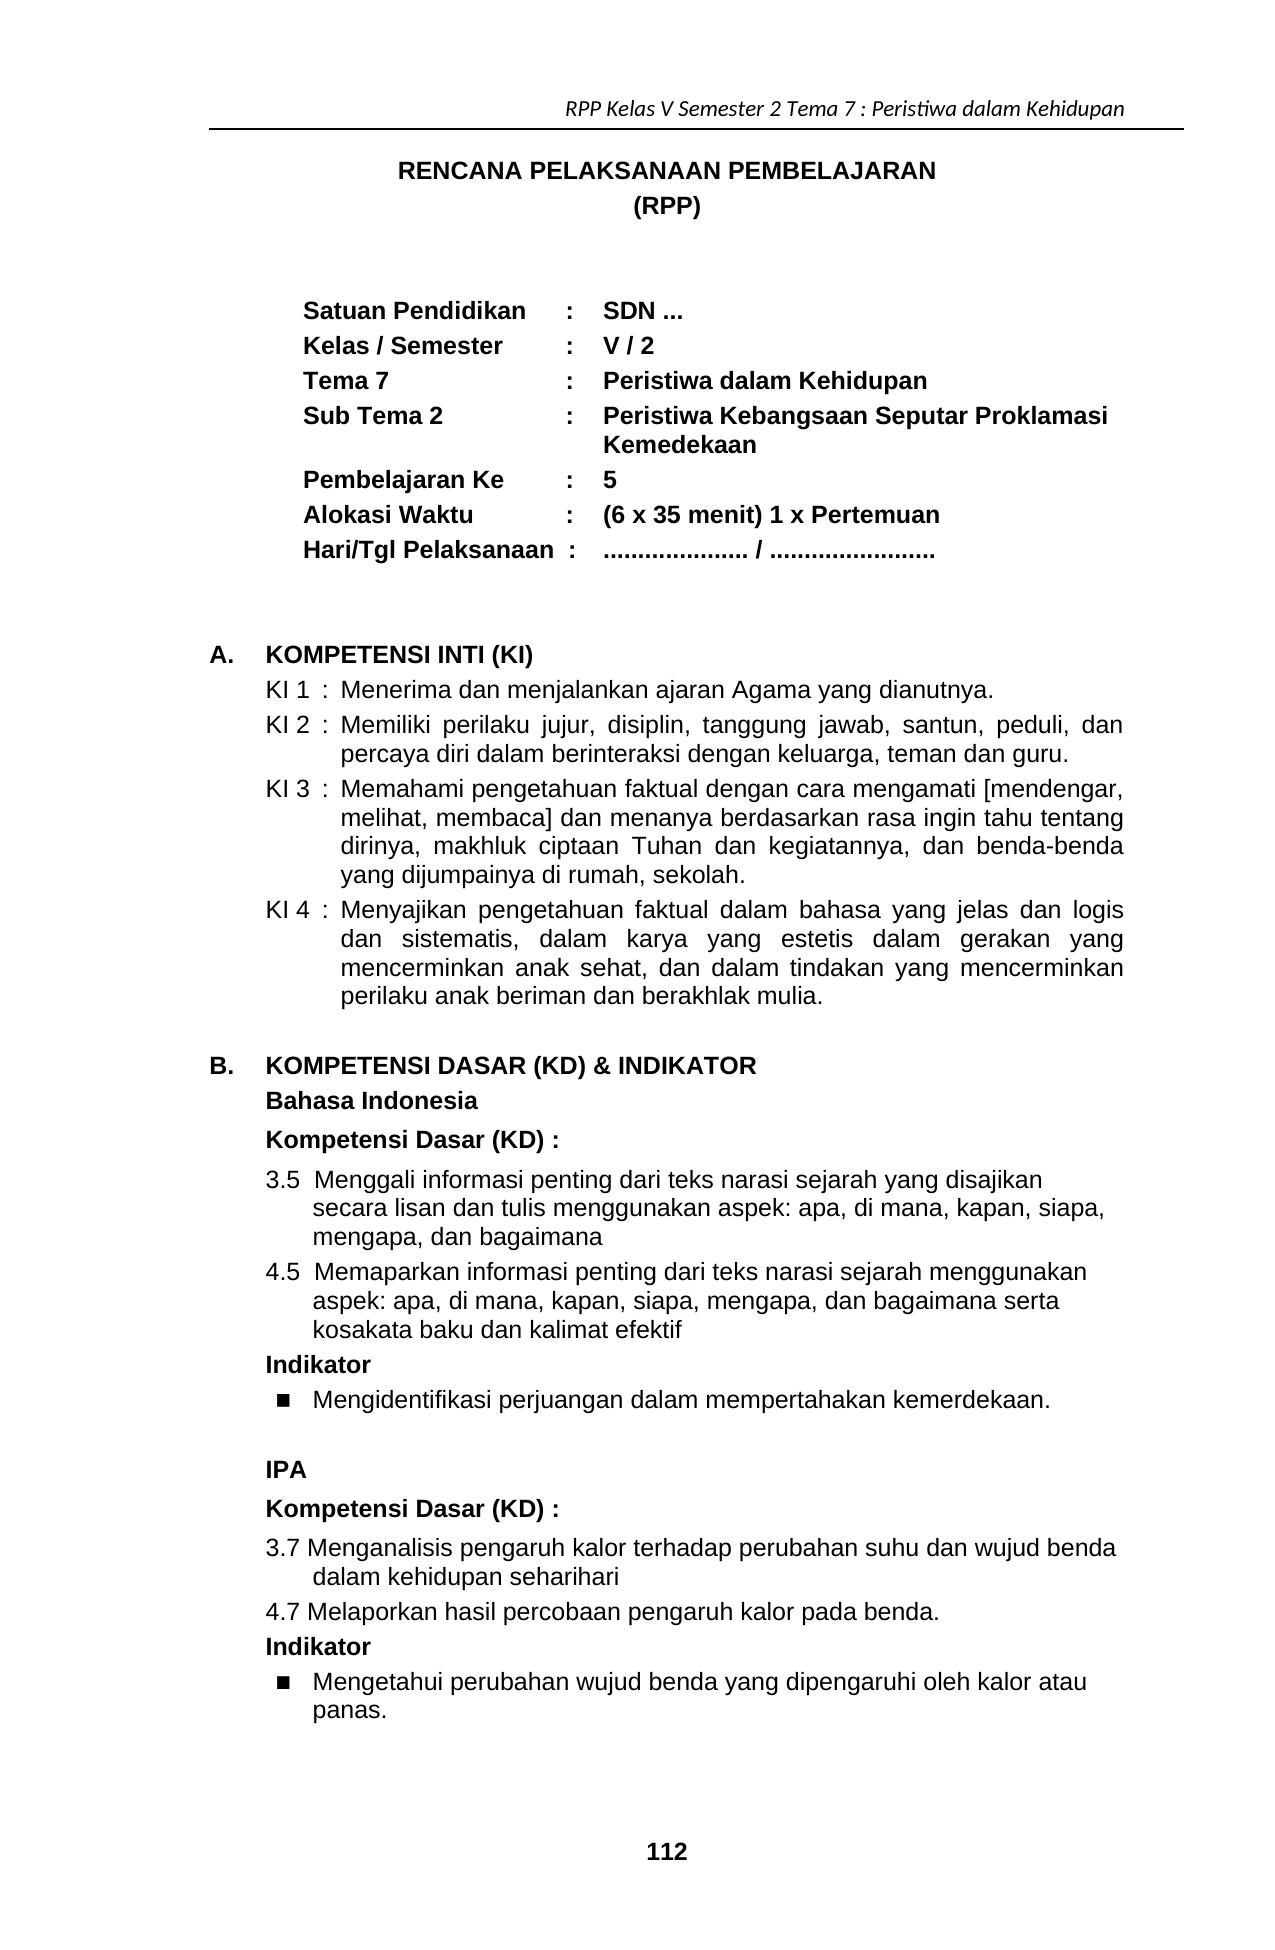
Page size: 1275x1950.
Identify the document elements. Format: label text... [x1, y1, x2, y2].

list Mengetahui perubahan wujud benda yang dipengaruhi oleh kalor atau panas. [275, 1667, 1125, 1724]
text Pembelajaran Ke : 5 [303, 465, 1125, 494]
text 4.5 Memaparkan informasi penting dari teks narasi sejarah menggunakan aspek: apa, di mana, kapan, siapa, mengapa, dan bagaimana serta kosakata baku dan kalimat efektif [265, 1257, 1125, 1343]
text Sub Tema 2 : Peristiwa Kebangsaan Seputar Proklamasi Kemedekaan [303, 401, 1125, 459]
text KI 1 : Menerima dan menjalankan ajaran Agama yang dianutnya. [265, 675, 1125, 704]
text (RPP) [209, 191, 1125, 220]
text Kelas / Semester : V / 2 [303, 331, 1125, 360]
text 3.5 Menggali informasi penting dari teks narasi sejarah yang disajikan secara lisan dan tulis menggunakan aspek: apa, di mana, kapan, siapa, mengapa, dan bagaimana [265, 1164, 1125, 1251]
text Alokasi Waktu : (6 x 35 menit) 1 x Pertemuan [303, 500, 1125, 529]
text KI 2 : Memiliki perilaku jujur, disiplin, tanggung jawab, santun, peduli, dan percaya diri dalam berinteraksi dengan keluarga, teman dan guru. [265, 710, 1125, 767]
text 3.7 Menganalisis pengaruh kalor terhadap perubahan suhu dan wujud benda dalam kehidupan seharihari [265, 1533, 1125, 1590]
text Tema 7 : Peristiwa dalam Kehidupan [303, 366, 1125, 395]
text RENCANA PELAKSANAAN PEMBELAJARAN [209, 156, 1125, 185]
list Mengidentifikasi perjuangan dalam mempertahakan kemerdekaan. [275, 1384, 1125, 1413]
text A. KOMPETENSI INTI (KI) [209, 640, 1125, 669]
text Indikator [265, 1349, 1125, 1378]
text KI 3 : Memahami pengetahuan faktual dengan cara mengamati [mendengar, melihat, membaca] dan menanya berdasarkan rasa ingin tahu tentang dirinya, makhluk ciptaan Tuhan dan kegiatannya, dan benda-benda yang dijumpainya di rumah, sekolah. [265, 774, 1125, 889]
text 4.7 Melaporkan hasil percobaan pengaruh kalor pada benda. [265, 1597, 1125, 1625]
text B. KOMPETENSI DASAR (KD) & INDIKATOR [209, 1051, 1125, 1080]
text Hari/Tgl Pelaksanaan : ..................... / ........................ [303, 535, 1125, 564]
text KI 4 : Menyajikan pengetahuan faktual dalam bahasa yang jelas dan logis dan sistematis, dalam karya yang estetis dalam gerakan yang mencerminkan anak sehat, dan dalam tindakan yang mencerminkan perilaku anak beriman dan berakhlak mulia. [265, 895, 1125, 1010]
text Satuan Pendidikan : SDN ... [303, 296, 1125, 325]
text Kompetensi Dasar (KD) : [265, 1125, 1125, 1154]
text Indikator [265, 1632, 1125, 1660]
text Kompetensi Dasar (KD) : [265, 1494, 1125, 1522]
text IPA [265, 1454, 1125, 1483]
text Bahasa Indonesia [265, 1086, 1125, 1115]
